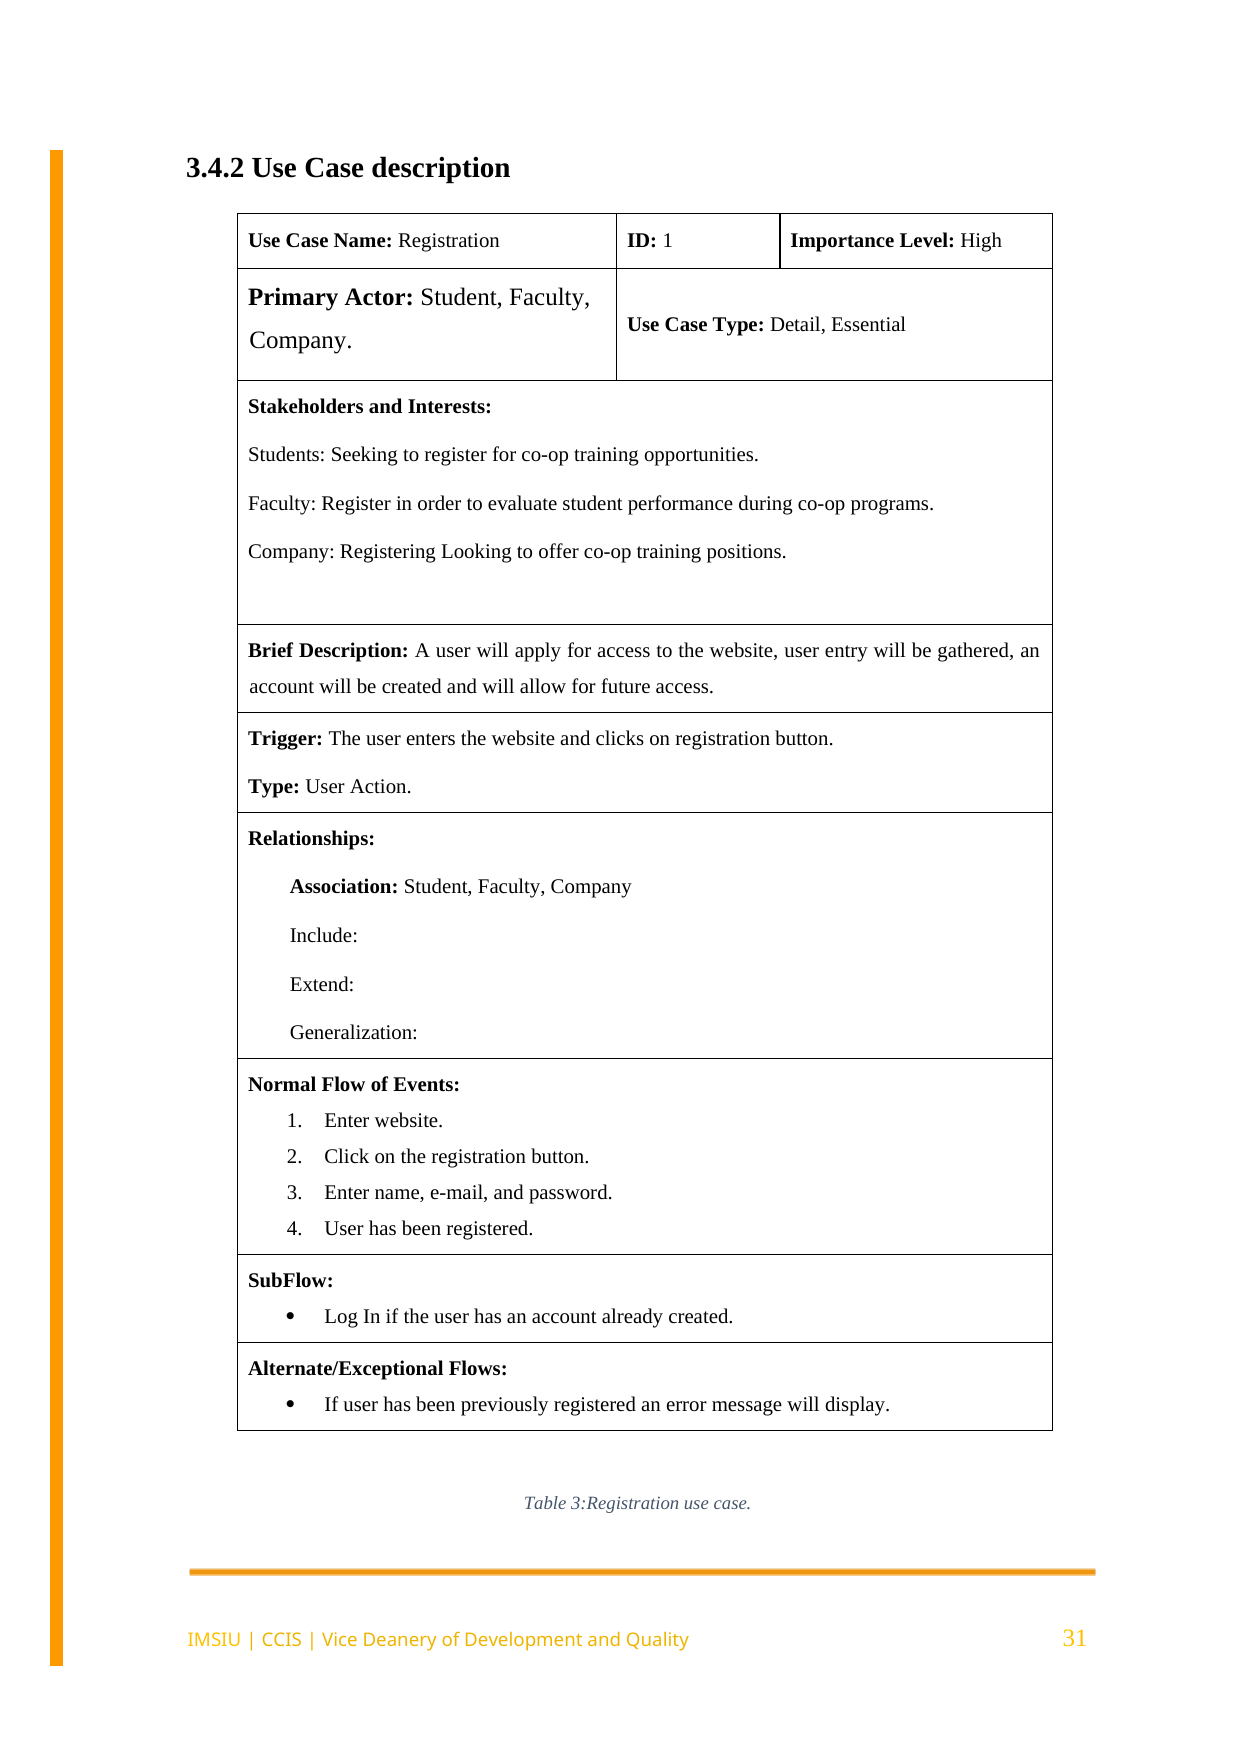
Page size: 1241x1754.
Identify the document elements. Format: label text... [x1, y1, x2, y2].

table_header ID: 1 [617, 214, 779, 268]
table_header Use Case Name: Registration [238, 214, 616, 268]
table_cell Normal Flow of Events: Enter website. Click on the registration button. Enter name, e-mail, and password. User has been registered. [238, 1059, 1052, 1254]
table_cell Primary Actor: Student, Faculty, Company. [238, 269, 616, 380]
table_cell Relationships: Association: Student, Faculty, Company Include: Extend: Generalization: [238, 813, 1052, 1058]
table_cell SubFlow: Log In if the user has an account already created. [238, 1255, 1052, 1342]
table_cell Trigger: The user enters the website and clicks on registration button. Type: User Action. [238, 713, 1052, 812]
table_cell Alternate/Exceptional Flows: If user has been previously registered an error message will display. [238, 1343, 1052, 1430]
table_cell Use Case Type: Detail, Essential [617, 269, 1052, 380]
table_header Importance Level: High [781, 214, 1052, 268]
picture [187, 1567, 1100, 1576]
table_cell Brief Description: A user will apply for access to the website, user entry will be gathered, an account will be created and will allow for future access. [238, 625, 1052, 712]
table_cell Stakeholders and Interests: Students: Seeking to register for co-op training opportunities. Faculty: Register in order to evaluate student performance during co-op programs. Company: Registering Looking to offer co-op training positions. [238, 381, 1052, 624]
subtitle 3.4.2 Use Case description [186, 150, 1092, 183]
text Table 3:Registration use case. [186, 1492, 1090, 1514]
